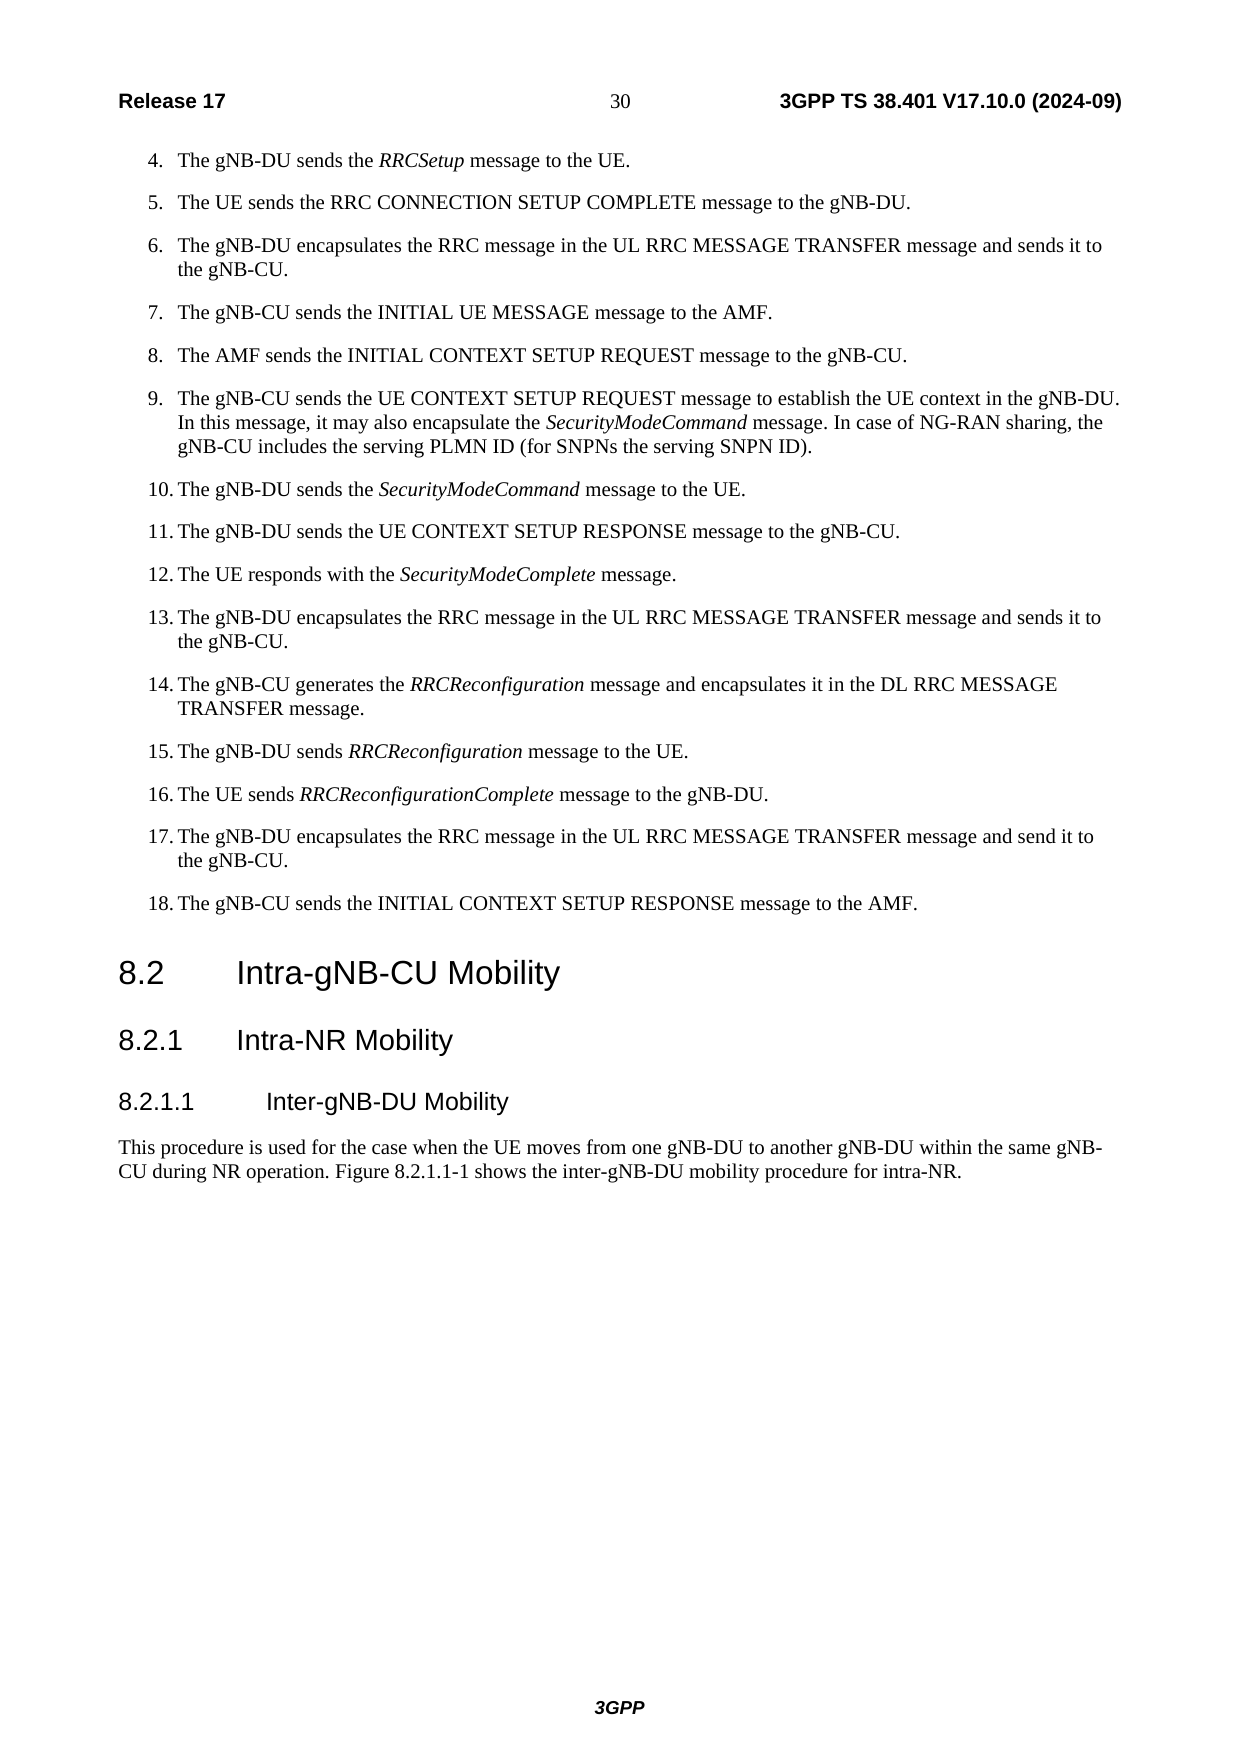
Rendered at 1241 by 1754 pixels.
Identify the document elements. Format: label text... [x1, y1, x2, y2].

text 16. The UE sends RRCReconfigurationComplete message to the gNB-DU. [148, 782, 1122, 806]
text 6. The gNB-DU encapsulates the RRC message in the UL RRC MESSAGE TRANSFER message and sends it to the gNB-CU. [148, 233, 1122, 281]
text 10. The gNB-DU sends the SecurityModeCommand message to the UE. [148, 477, 1122, 501]
text 14. The gNB-CU generates the RRCReconfiguration message and encapsulates it in the DL RRC MESSAGE TRANSFER message. [148, 672, 1122, 720]
text 7. The gNB-CU sends the INITIAL UE MESSAGE message to the AMF. [148, 300, 1122, 324]
subtitle 8.2 Intra-gNB-CU Mobility [118, 953, 1122, 991]
text 12. The UE responds with the SecurityModeComplete message. [148, 562, 1122, 586]
subtitle 8.2.1.1 Inter-gNB-DU Mobility [118, 1087, 1122, 1116]
text 5. The UE sends the RRC CONNECTION SETUP COMPLETE message to the gNB-DU. [148, 190, 1122, 214]
text 15. The gNB-DU sends RRCReconfiguration message to the UE. [148, 739, 1122, 763]
text This procedure is used for the case when the UE moves from one gNB-DU to another gNB-DU within the same gNB-CU during NR operation. Figure 8.2.1.1-1 shows the inter-gNB-DU mobility procedure for intra-NR. [118, 1135, 1122, 1183]
text 18. The gNB-CU sends the INITIAL CONTEXT SETUP RESPONSE message to the AMF. [148, 891, 1122, 915]
text 4. The gNB-DU sends the RRCSetup message to the UE. [148, 147, 1122, 172]
text 11. The gNB-DU sends the UE CONTEXT SETUP RESPONSE message to the gNB-CU. [148, 519, 1122, 543]
text 13. The gNB-DU encapsulates the RRC message in the UL RRC MESSAGE TRANSFER message and sends it to the gNB-CU. [148, 605, 1122, 653]
subtitle 8.2.1 Intra-NR Mobility [118, 1022, 1122, 1056]
text 17. The gNB-DU encapsulates the RRC message in the UL RRC MESSAGE TRANSFER message and send it to the gNB-CU. [148, 824, 1122, 872]
text 9. The gNB-CU sends the UE CONTEXT SETUP REQUEST message to establish the UE context in the gNB-DU. In this message, it may also encapsulate the SecurityModeCommand message. In case of NG-RAN sharing, the gNB-CU includes the serving PLMN ID (for SNPNs the serving SNPN ID). [148, 386, 1122, 458]
text 8. The AMF sends the INITIAL CONTEXT SETUP REQUEST message to the gNB-CU. [148, 343, 1122, 367]
